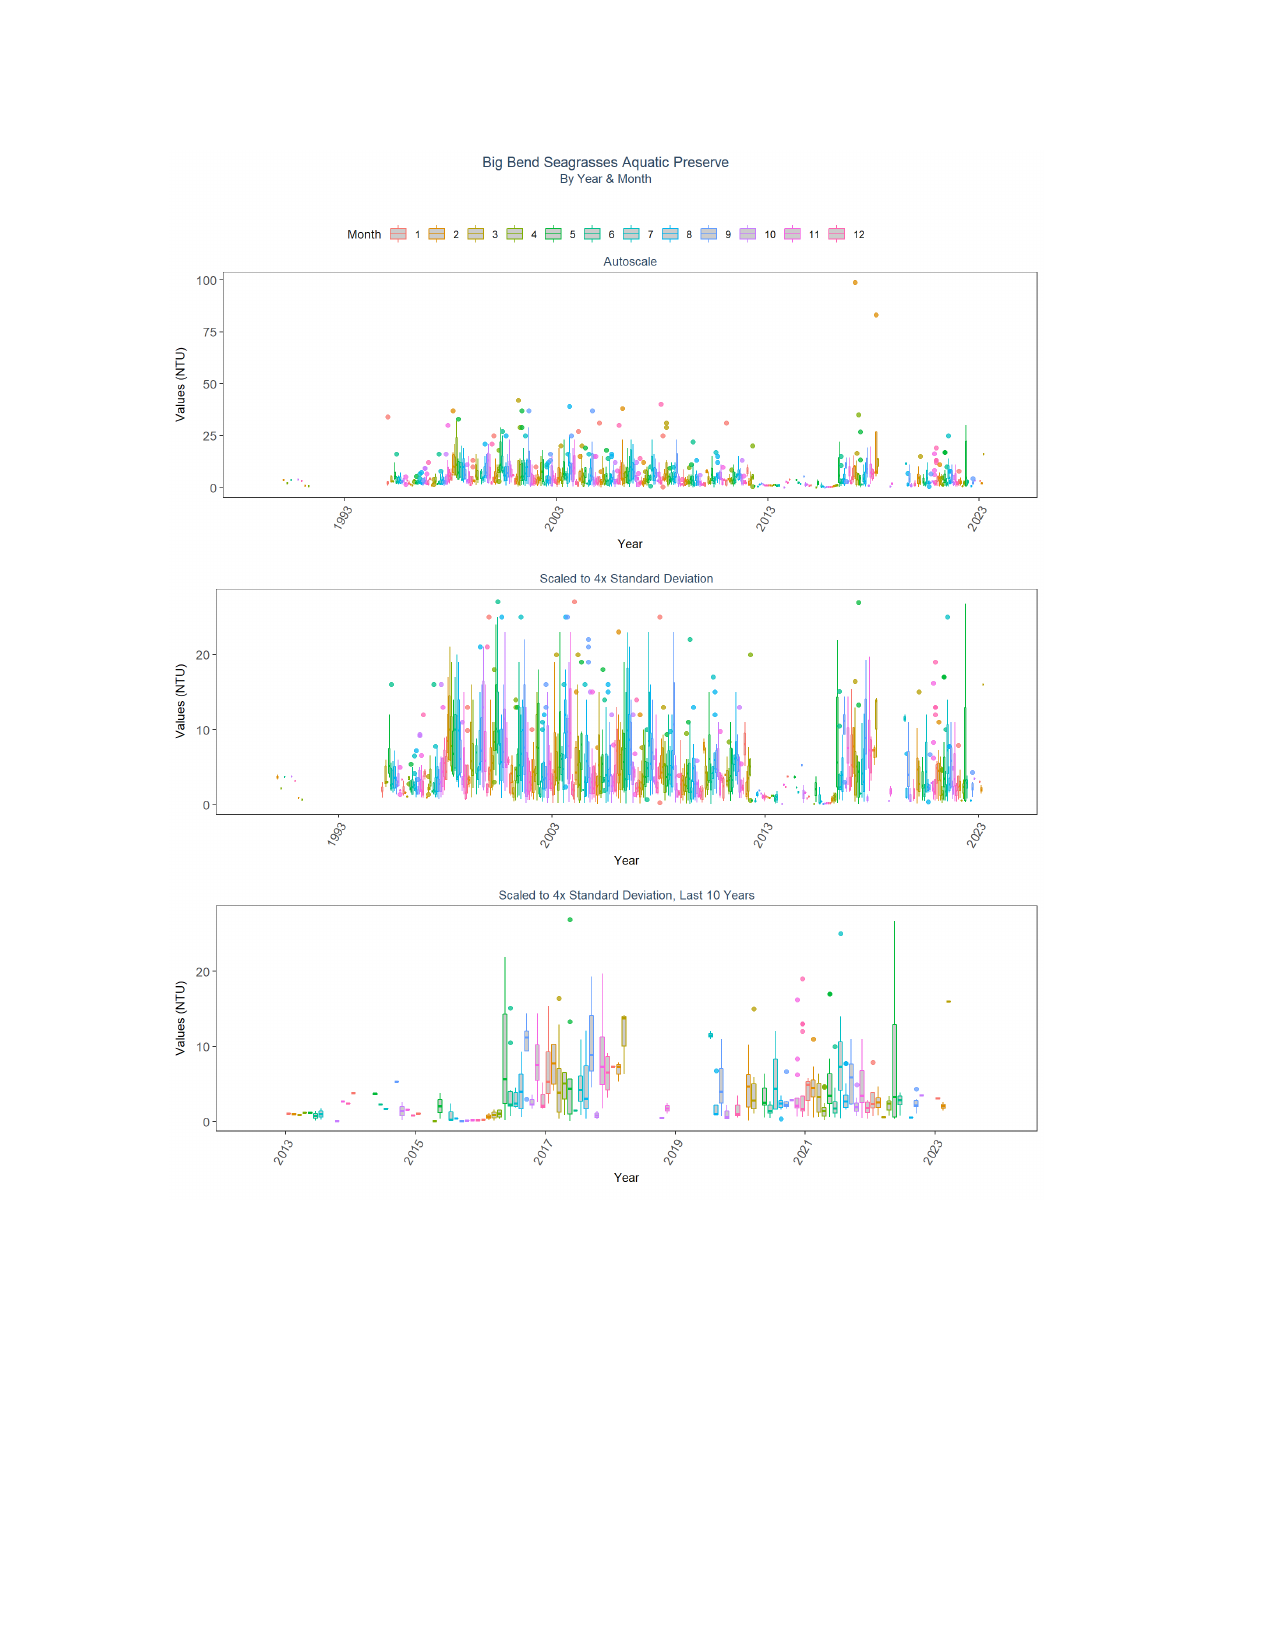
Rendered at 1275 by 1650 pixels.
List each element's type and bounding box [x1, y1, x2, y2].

picture [168, 150, 1044, 1200]
